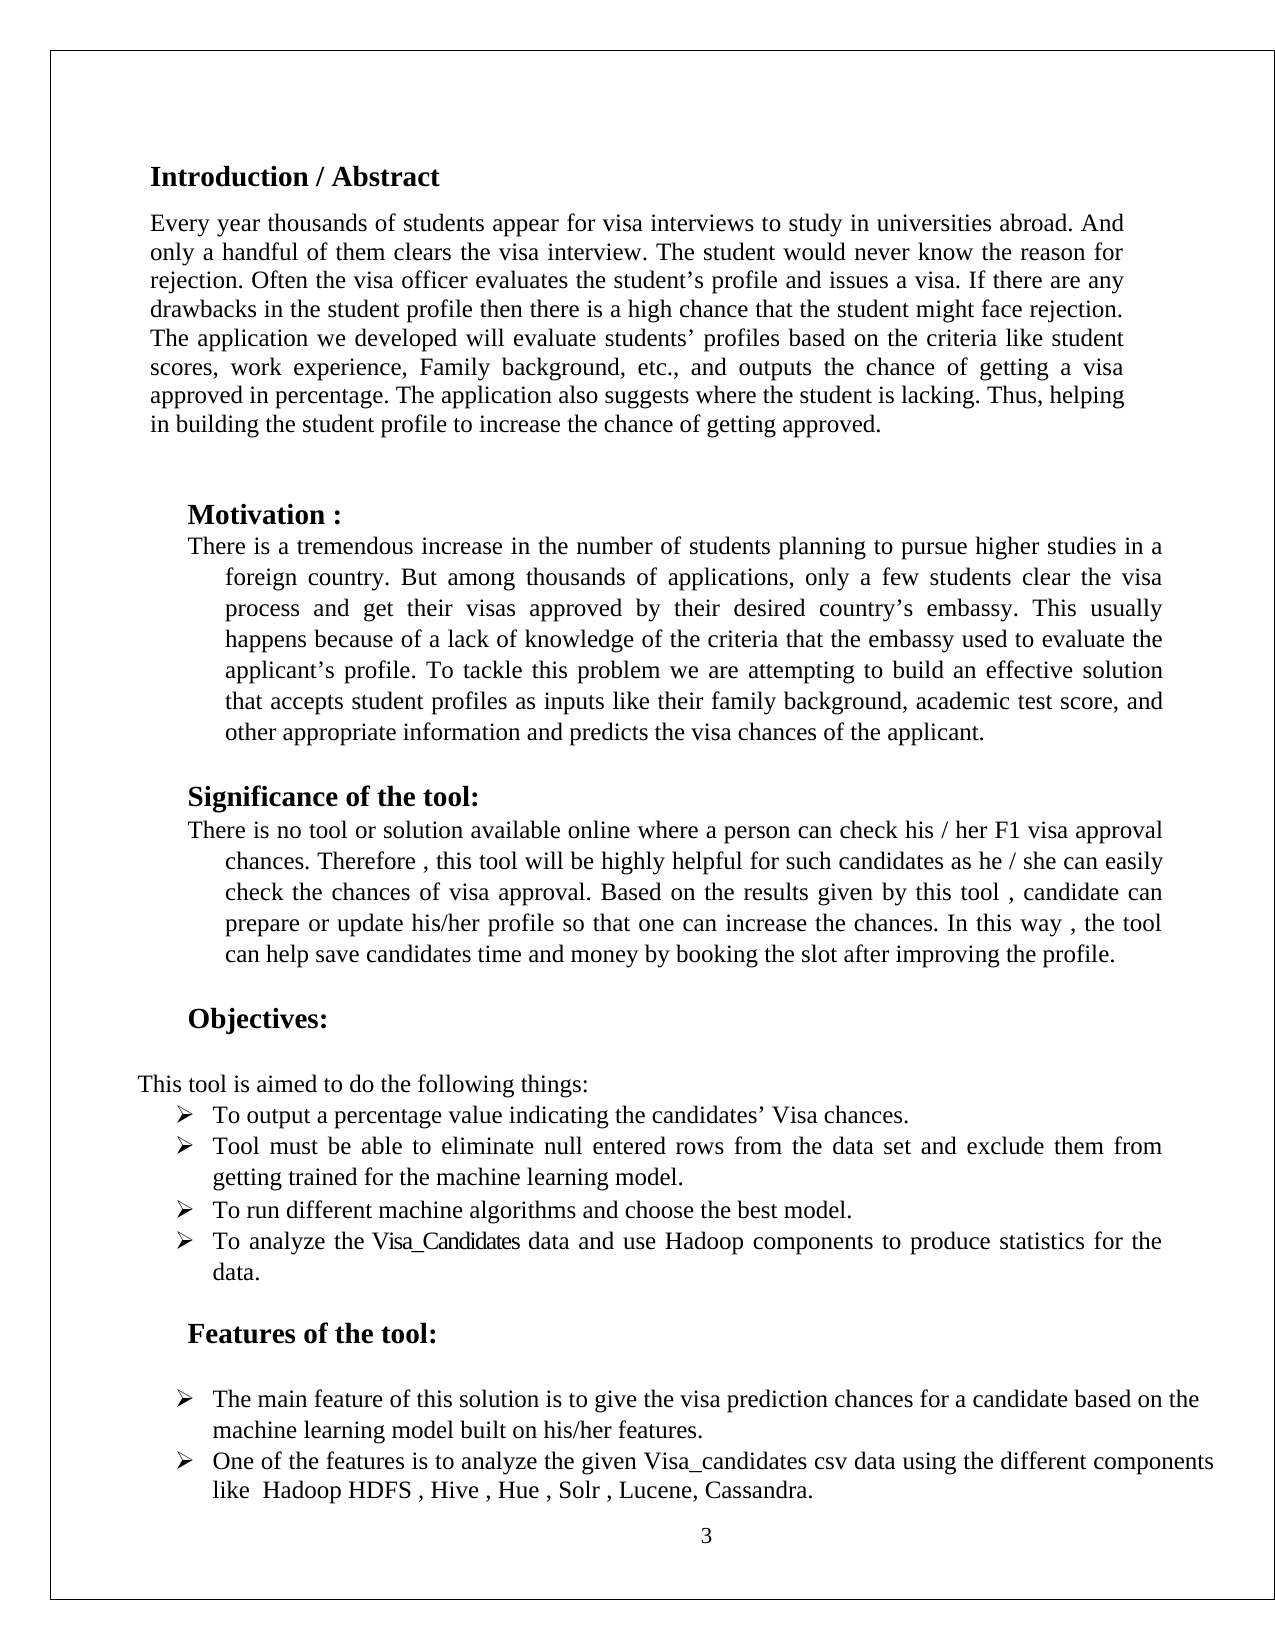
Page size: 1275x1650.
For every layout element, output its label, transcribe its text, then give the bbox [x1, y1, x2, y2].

text There is no tool or solution available online where a person can check his / her F1 visa approval chances. Therefore , this tool will be highly helpful for such candidates as he / she can easily check the chances of visa approval. Based on the results given by this tool , candidate can prepare or update his/her profile so that one can increase the chances. In this way , the tool can help save candidates time and money by booking the slot after improving the profile. [187, 815, 1164, 968]
list machine learning model built on his/her features. [212, 1415, 1274, 1444]
text Significance of the tool: [187, 779, 1164, 813]
text There is a tremendous increase in the number of students planning to pursue higher studies in a foreign country. But among thousands of applications, only a few students clear the visa process and get their visas approved by their desired country’s embassy. This usually happens because of a lack of knowledge of the criteria that the embassy used to evaluate the applicant’s profile. To tackle this problem we are attempting to build an effective solution that accepts student profiles as inputs like their family background, academic test score, and other appropriate information and predicts the visa chances of the applicant. [187, 531, 1164, 746]
list One of the features is to analyze the given Visa_candidates csv data using the different components like Hadoop HDFS , Hive , Hue , Solr , Lucene, Cassandra. [175, 1446, 1215, 1504]
text Motivation : [187, 497, 1071, 531]
list To output a percentage value indicating the candidates’ Visa chances. [175, 1100, 1274, 1128]
text Objectives: [187, 1002, 1164, 1035]
text Features of the tool: [187, 1317, 1163, 1350]
list The main feature of this solution is to give the visa prediction chances for a candidate based on the [175, 1384, 1274, 1413]
list To analyze the Visa_Candidates data and use Hadoop components to produce statistics for the data. [175, 1226, 1163, 1286]
text This tool is aimed to do the following things: [137, 1069, 1274, 1097]
list To run different machine algorithms and choose the best model. [175, 1195, 1164, 1224]
list Every year thousands of students appear for visa interviews to study in universities abroad. And only a handful of them clears the visa interview. The student would never know the reason for rejection. Often the visa officer evaluates the student’s profile and issues a visa. If there are any drawbacks in the student profile then there is a high chance that the student might face rejection. The application we developed will evaluate students’ profiles based on the criteria like student scores, work experience, Family background, etc., and outputs the chance of getting a visa approved in percentage. The application also suggests where the student is lacking. Thus, helping in building the student profile to increase the chance of getting approved. [150, 208, 1125, 438]
list Tool must be able to eliminate null entered rows from the data set and exclude them from getting trained for the machine learning model. [175, 1131, 1164, 1191]
list Introduction / Abstract [150, 159, 1071, 193]
